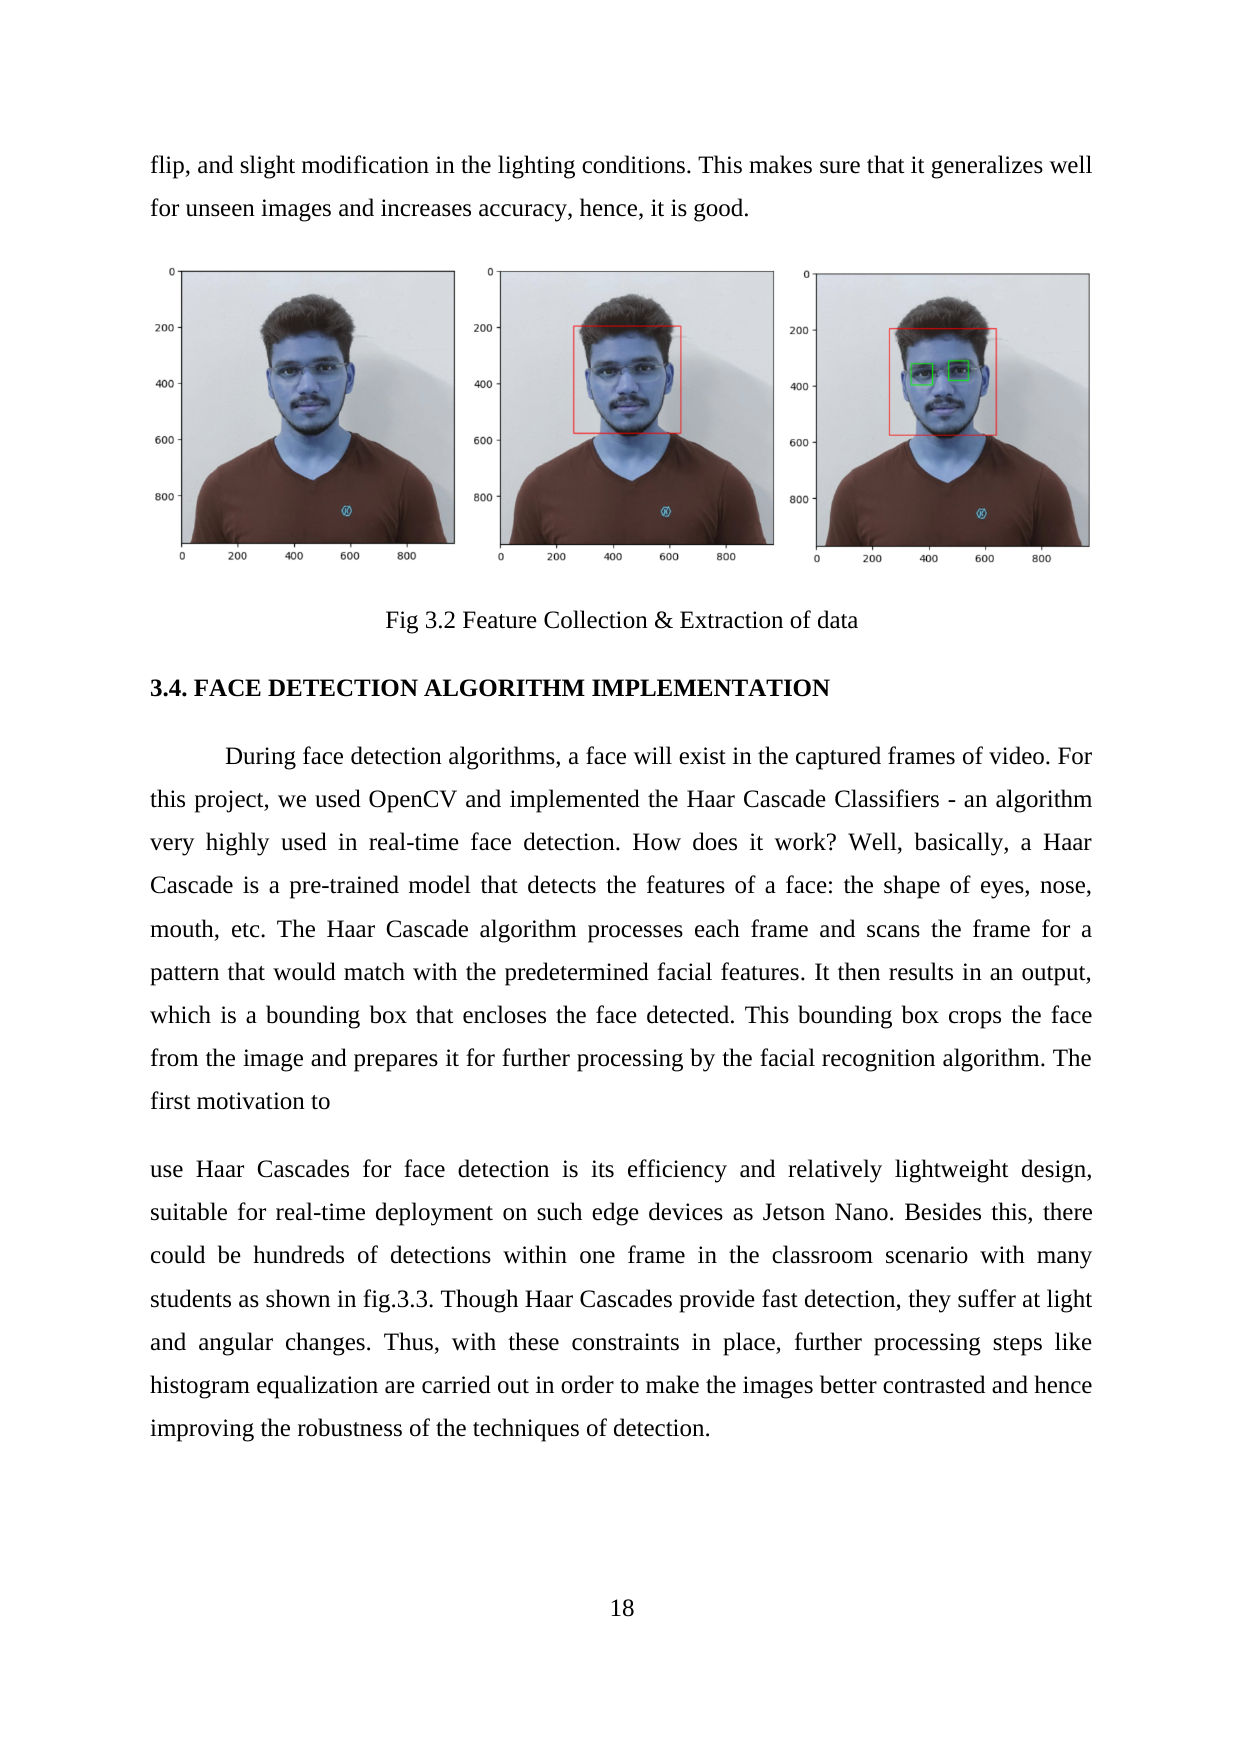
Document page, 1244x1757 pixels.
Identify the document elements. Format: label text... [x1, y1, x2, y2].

picture [150, 261, 457, 566]
picture [468, 261, 778, 566]
picture [783, 263, 1094, 566]
text Fig 3.2 Feature Collection & Extraction of data [150, 605, 1094, 634]
text 3.4. FACE DETECTION ALGORITHM IMPLEMENTATION [150, 673, 1094, 702]
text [150, 150, 1094, 222]
text use Haar Cascades for face detection is its efficiency and relatively lightweight design, suitable for real-time deployment on such edge devices as Jetson Nano. Besides this, there could be hundreds of detections within one frame in the classroom scenario with many students as shown in fig.3.3. Though Haar Cascades provide fast detection, they suffer at light and angular changes. Thus, with these constraints in place, further processing steps like histogram equalization are carried out in order to make the images better contrasted and hence improving the robustness of the techniques of detection. [150, 1154, 1094, 1442]
text During face detection algorithms, a face will exist in the captured frames of video. For this project, we used OpenCV and implemented the Haar Cascade Classifiers - an algorithm very highly used in real-time face detection. How does it work? Well, basically, a Haar Cascade is a pre-trained model that detects the features of a face: the shape of eyes, nose, mouth, etc. The Haar Cascade algorithm processes each frame and scans the frame for a pattern that would match with the predetermined facial features. It then results in an output, which is a bounding box that encloses the face detected. This bounding box crops the face from the image and prepares it for further processing by the facial recognition algorithm. The first motivation to [150, 741, 1094, 1115]
